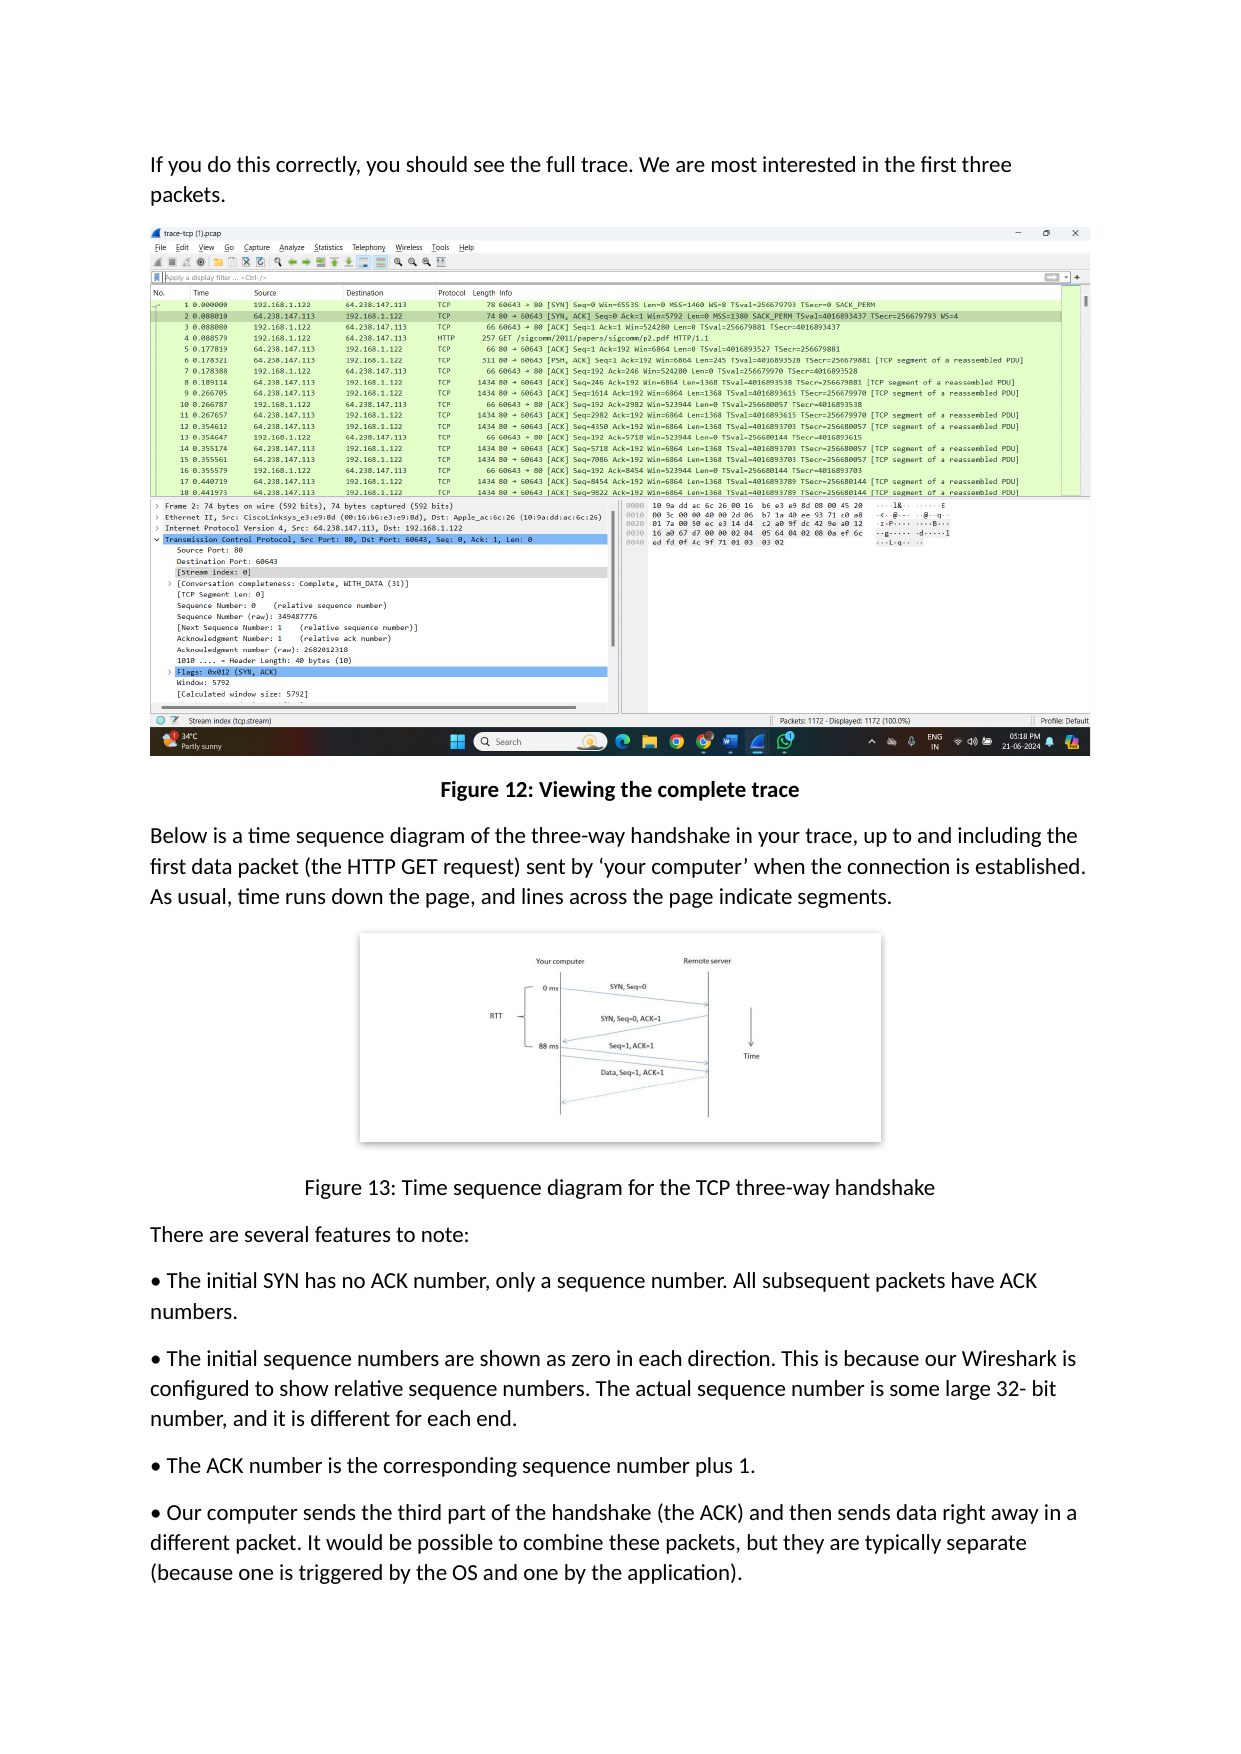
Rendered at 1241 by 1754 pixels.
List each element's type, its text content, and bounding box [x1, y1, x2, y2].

text Figure 13: Time sequence diagram for the TCP three-way handshake [150, 1173, 1090, 1201]
picture [375, 948, 866, 1128]
text Below is a time sequence diagram of the three-way handshake in your trace, up to and including the first data packet (the HTTP GET request) sent by ‘your computer’ when the connection is established. As usual, time runs down the page, and lines across the page indicate segments. [150, 822, 1090, 910]
text • The initial SYN has no ACK number, only a sequence number. All subsequent packets have ACK numbers. [150, 1267, 1090, 1325]
picture [150, 227, 1091, 756]
text • Our computer sends the third part of the handshake (the ACK) and then sends data right away in a different packet. It would be possible to combine these packets, but they are typically separate (because one is triggered by the OS and one by the application). [150, 1498, 1090, 1586]
text There are several features to note: [150, 1220, 1090, 1248]
text Figure 12: Viewing the complete trace [150, 775, 1090, 803]
text • The initial sequence numbers are shown as zero in each direction. This is because our Wireshark is configured to show relative sequence numbers. The actual sequence number is some large 32- bit number, and it is different for each end. [150, 1344, 1090, 1432]
text • The ACK number is the corresponding sequence number plus 1. [150, 1451, 1090, 1479]
text If you do this correctly, you should see the full trace. We are most interested in the first three packets. [150, 150, 1090, 208]
